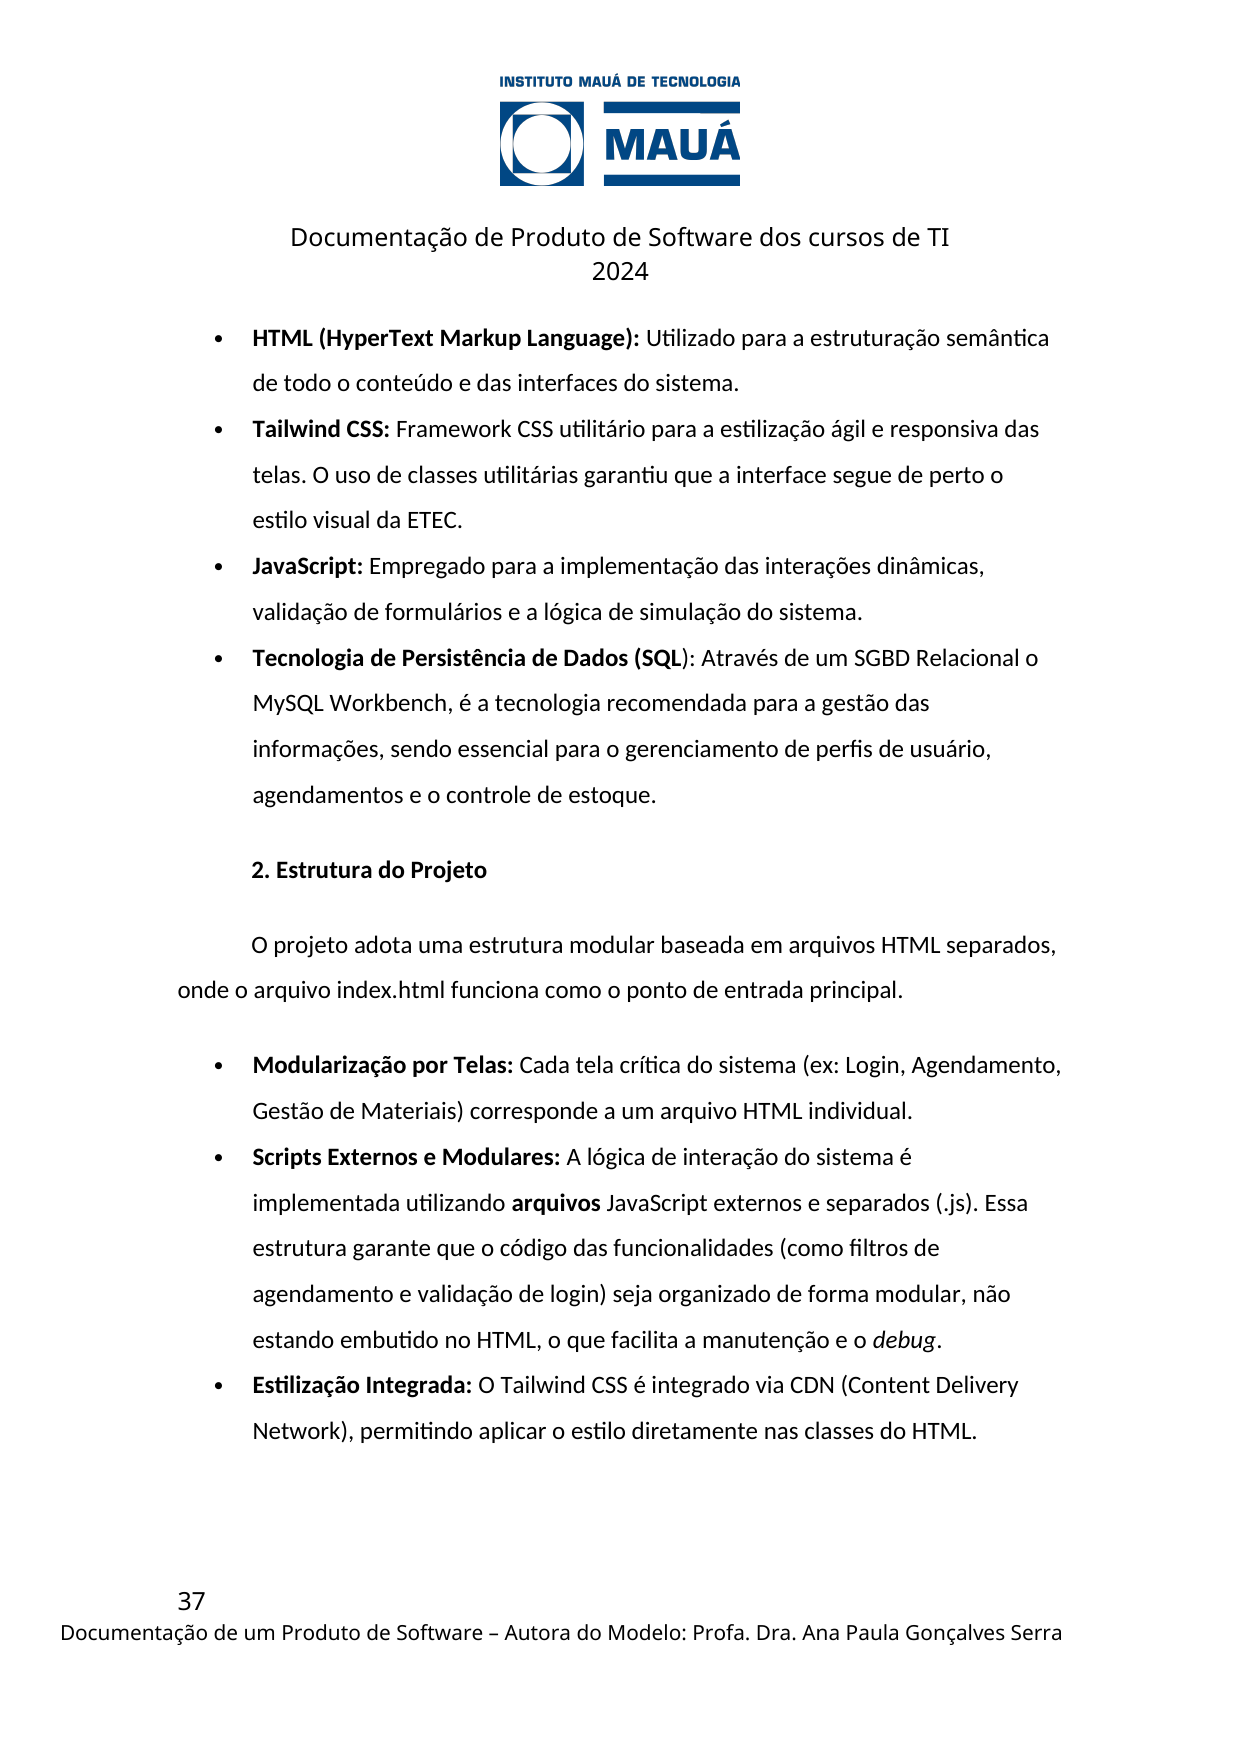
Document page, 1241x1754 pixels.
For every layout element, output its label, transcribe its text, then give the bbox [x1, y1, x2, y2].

list JavaScript: Empregado para a implementação das interações dinâmicas, validação de formulários e a lógica de simulação do sistema. [215, 550, 1063, 627]
list HTML (HyperText Markup Language): Utilizado para a estruturação semântica de todo o conteúdo e das interfaces do sistema. [215, 322, 1063, 398]
text O projeto adota uma estrutura modular baseada em arquivos HTML separados, onde o arquivo index.html funciona como o ponto de entrada principal. [177, 929, 1063, 1005]
list Tecnologia de Persistência de Dados (SQL): Através de um SGBD Relacional o MySQL Workbench, é a tecnologia recomendada para a gestão das informações, sendo essencial para o gerenciamento de perfis de usuário, agendamentos e o controle de estoque. [215, 642, 1063, 809]
list Modularização por Telas: Cada tela crítica do sistema (ex: Login, Agendamento, Gestão de Materiais) corresponde a um arquivo HTML individual. [215, 1049, 1063, 1126]
list Estilização Integrada: O Tailwind CSS é integrado via CDN (Content Delivery Network), permitindo aplicar o estilo diretamente nas classes do HTML. [215, 1369, 1063, 1446]
list Tailwind CSS: Framework CSS utilitário para a estilização ágil e responsiva das telas. O uso de classes utilitárias garantiu que a interface segue de perto o estilo visual da ETEC. [215, 413, 1063, 535]
text 2. Estrutura do Projeto [177, 854, 1063, 884]
picture [500, 73, 740, 186]
list Scripts Externos e Modulares: A lógica de interação do sistema é implementada utilizando arquivos JavaScript externos e separados (.js). Essa estrutura garante que o código das funcionalidades (como filtros de agendamento e validação de login) seja organizado de forma modular, não estando embutido no HTML, o que facilita a manutenção e o debug. [215, 1141, 1063, 1354]
